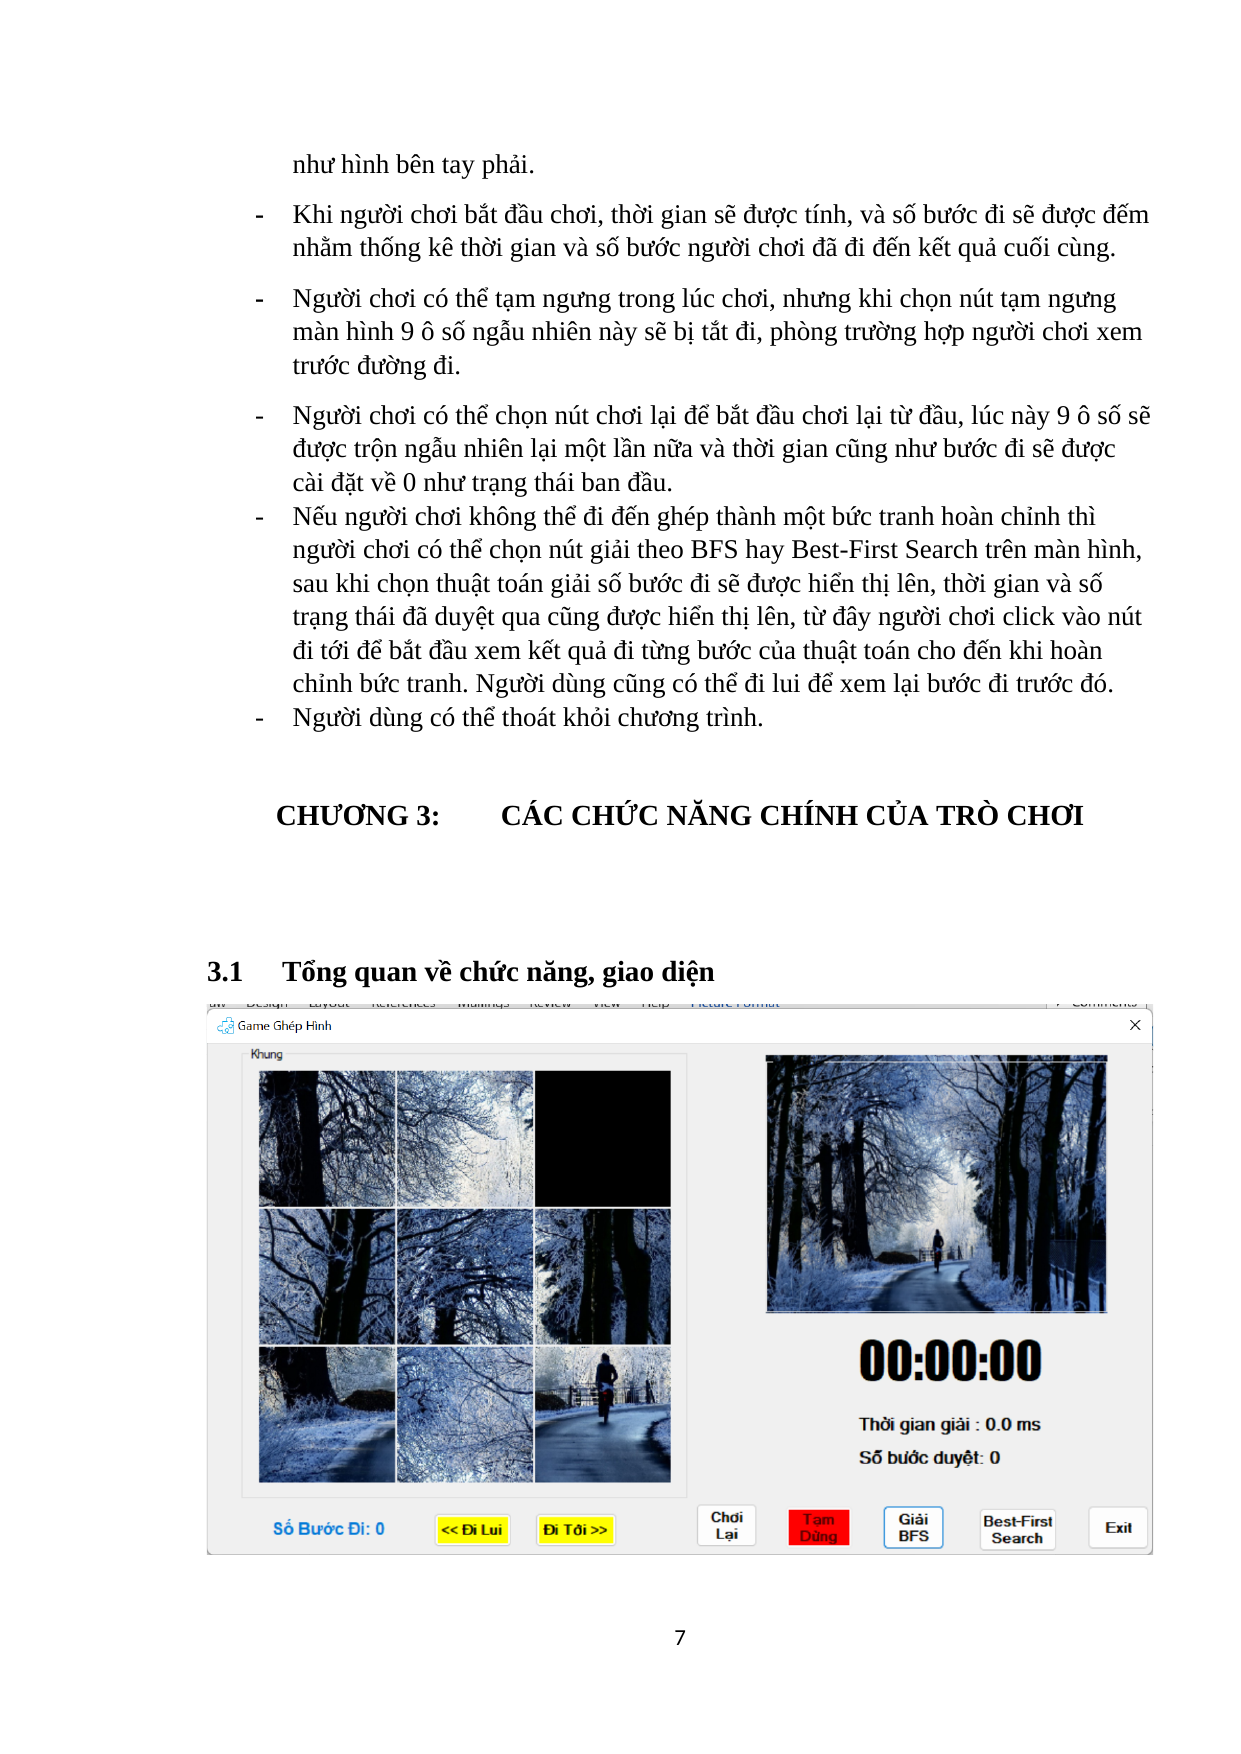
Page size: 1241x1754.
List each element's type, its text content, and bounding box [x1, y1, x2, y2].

subtitle Tổng quan về chức năng, giao diện [207, 954, 1153, 988]
list Người chơi có thể chọn nút chơi lại để bắt đầu chơi lại từ đầu, lúc này 9 ô số sẽ được trộn ngẫu nhiên lại một lần nữa và thời gian cũng như bước đi sẽ được cài đặt về 0 như trạng thái ban đầu. [255, 399, 1153, 497]
picture [206, 1004, 1154, 1555]
list Nếu người chơi không thể đi đến ghép thành một bức tranh hoàn chỉnh thì người chơi có thể chọn nút giải theo BFS hay Best-First Search trên màn hình, sau khi chọn thuật toán giải số bước đi sẽ được hiển thị lên, thời gian và số trạng thái đã duyệt qua cũng được hiển thị lên, từ đây người chơi click vào nút đi tới để bắt đầu xem kết quả đi từng bước của thuật toán cho đến khi hoàn chỉnh bức tranh. Người dùng cũng có thể đi lui để xem lại bước đi trước đó. [255, 499, 1153, 698]
list Khi người chơi bắt đầu chơi, thời gian sẽ được tính, và số bước đi sẽ được đếm nhằm thống kê thời gian và số bước người chơi đã đi đến kết quả cuối cùng. [255, 198, 1153, 263]
list Người chơi có thể tạm ngưng trong lúc chơi, nhưng khi chọn nút tạm ngưng màn hình 9 ô số ngẫu nhiên này sẽ bị tắt đi, phòng trường hợp người chơi xem trước đường đi. [255, 282, 1153, 380]
subtitle CÁC CHỨC NĂNG CHÍNH CỦA TRÒ CHƠI [207, 798, 1153, 831]
list Người dùng có thể thoát khỏi chương trình. [255, 701, 1153, 732]
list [255, 148, 1153, 179]
